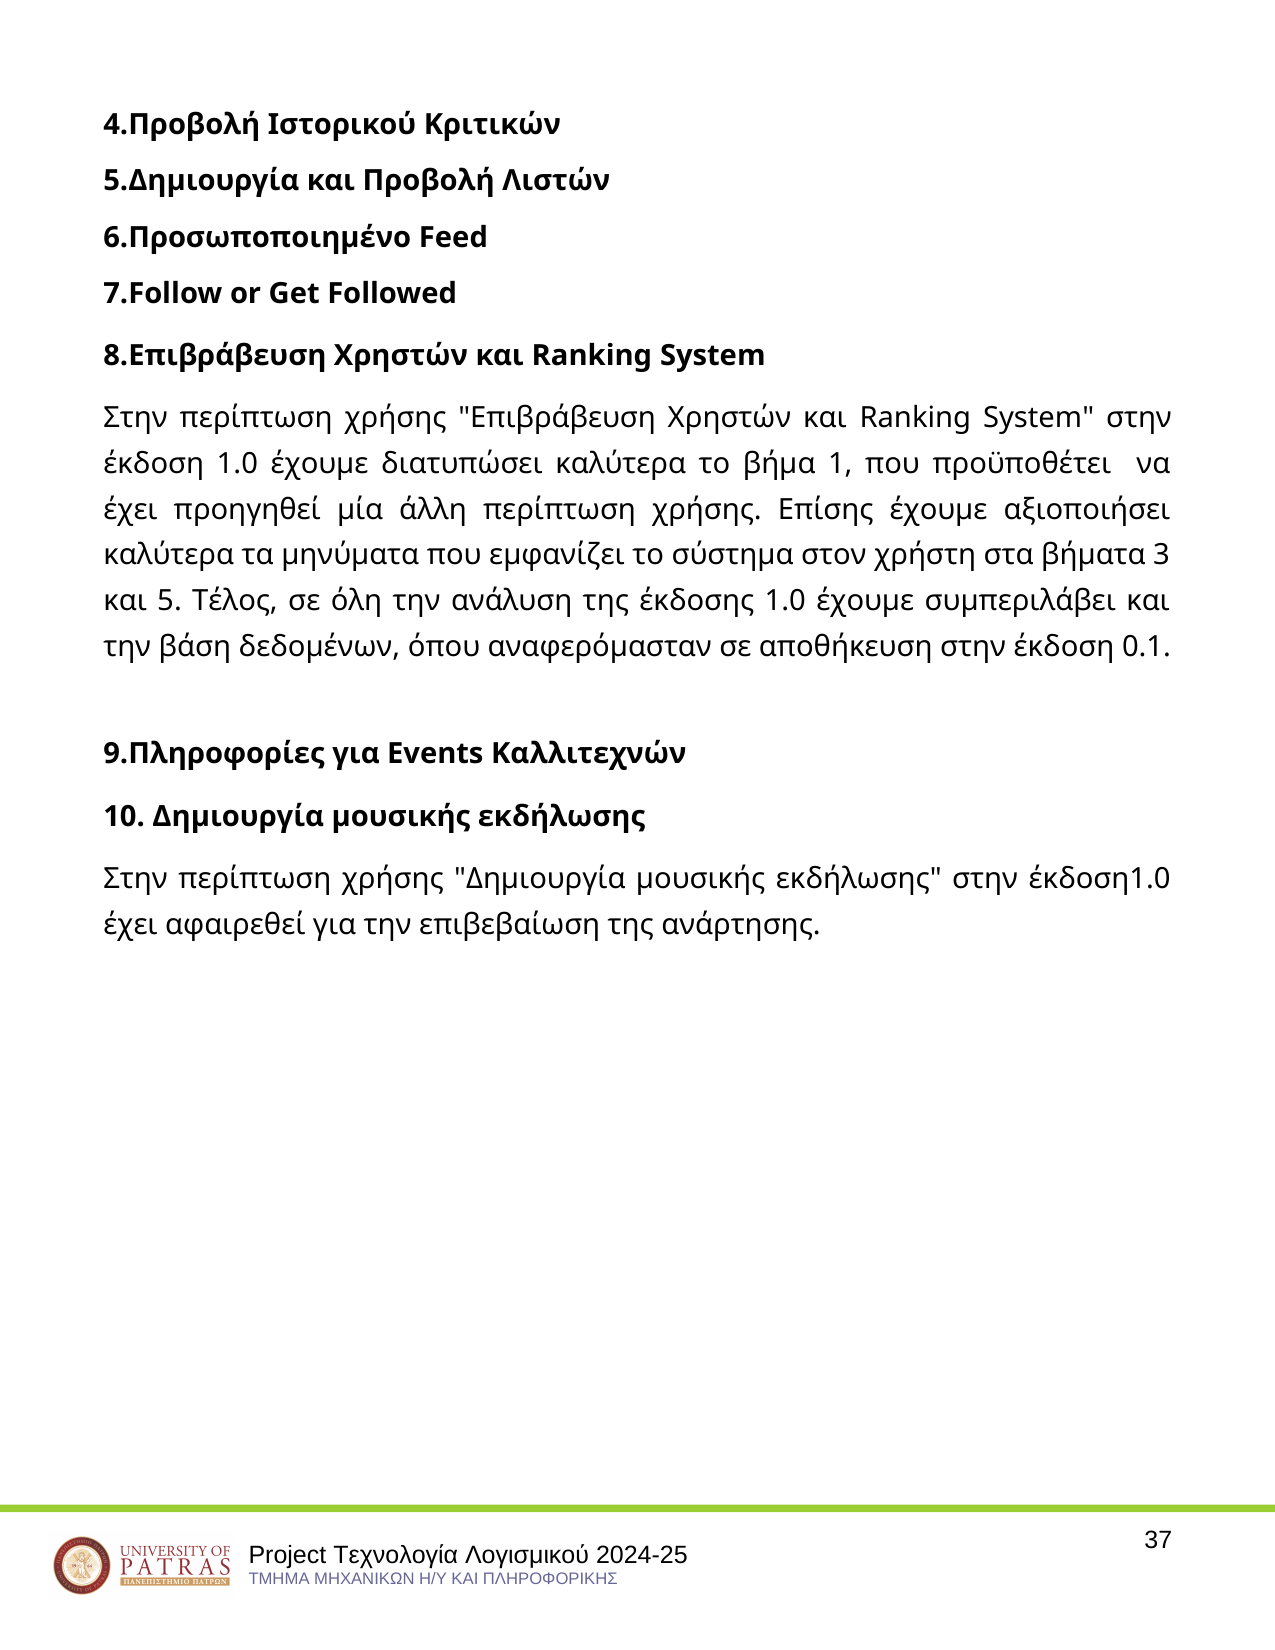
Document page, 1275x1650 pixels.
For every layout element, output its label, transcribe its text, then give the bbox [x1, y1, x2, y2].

text Στην περίπτωση χρήσης "Δημιουργία μουσικής εκδήλωσης" στην έκδοση1.0 έχει αφαιρεθεί για την επιβεβαίωση της ανάρτησης. [103, 857, 1172, 943]
text 5.Δημιουργία και Προβολή Λιστών [103, 159, 1172, 199]
text Στην περίπτωση χρήσης "Επιβράβευση Χρηστών και Ranking System" στην έκδοση 1.0 έχουμε διατυπώσει καλύτερα το βήμα 1, που προϋποθέτει να έχει προηγηθεί μία άλλη περίπτωση χρήσης. Επίσης έχουμε αξιοποιήσει καλύτερα τα μηνύματα που εμφανίζει το σύστημα στον χρήστη στα βήματα 3 και 5. Τέλος, σε όλη την ανάλυση της έκδοσης 1.0 έχουμε συμπεριλάβει και την βάση δεδομένων, όπου αναφερόμασταν σε αποθήκευση στην έκδοση 0.1. [103, 397, 1172, 664]
text 9.Πληροφορίες για Events Καλλιτεχνών [103, 733, 1172, 772]
text 6.Προσωποποιημένο Feed [103, 216, 1172, 256]
text 8.Επιβράβευση Χρηστών και Ranking System [103, 334, 1172, 374]
text 4.Προβολή Ιστορικού Κριτικών [103, 103, 1172, 143]
text 10. Δημιουργία μουσικής εκδήλωσης [103, 795, 1172, 835]
text 7.Follow or Get Followed [103, 272, 1172, 312]
picture [48, 1532, 235, 1600]
